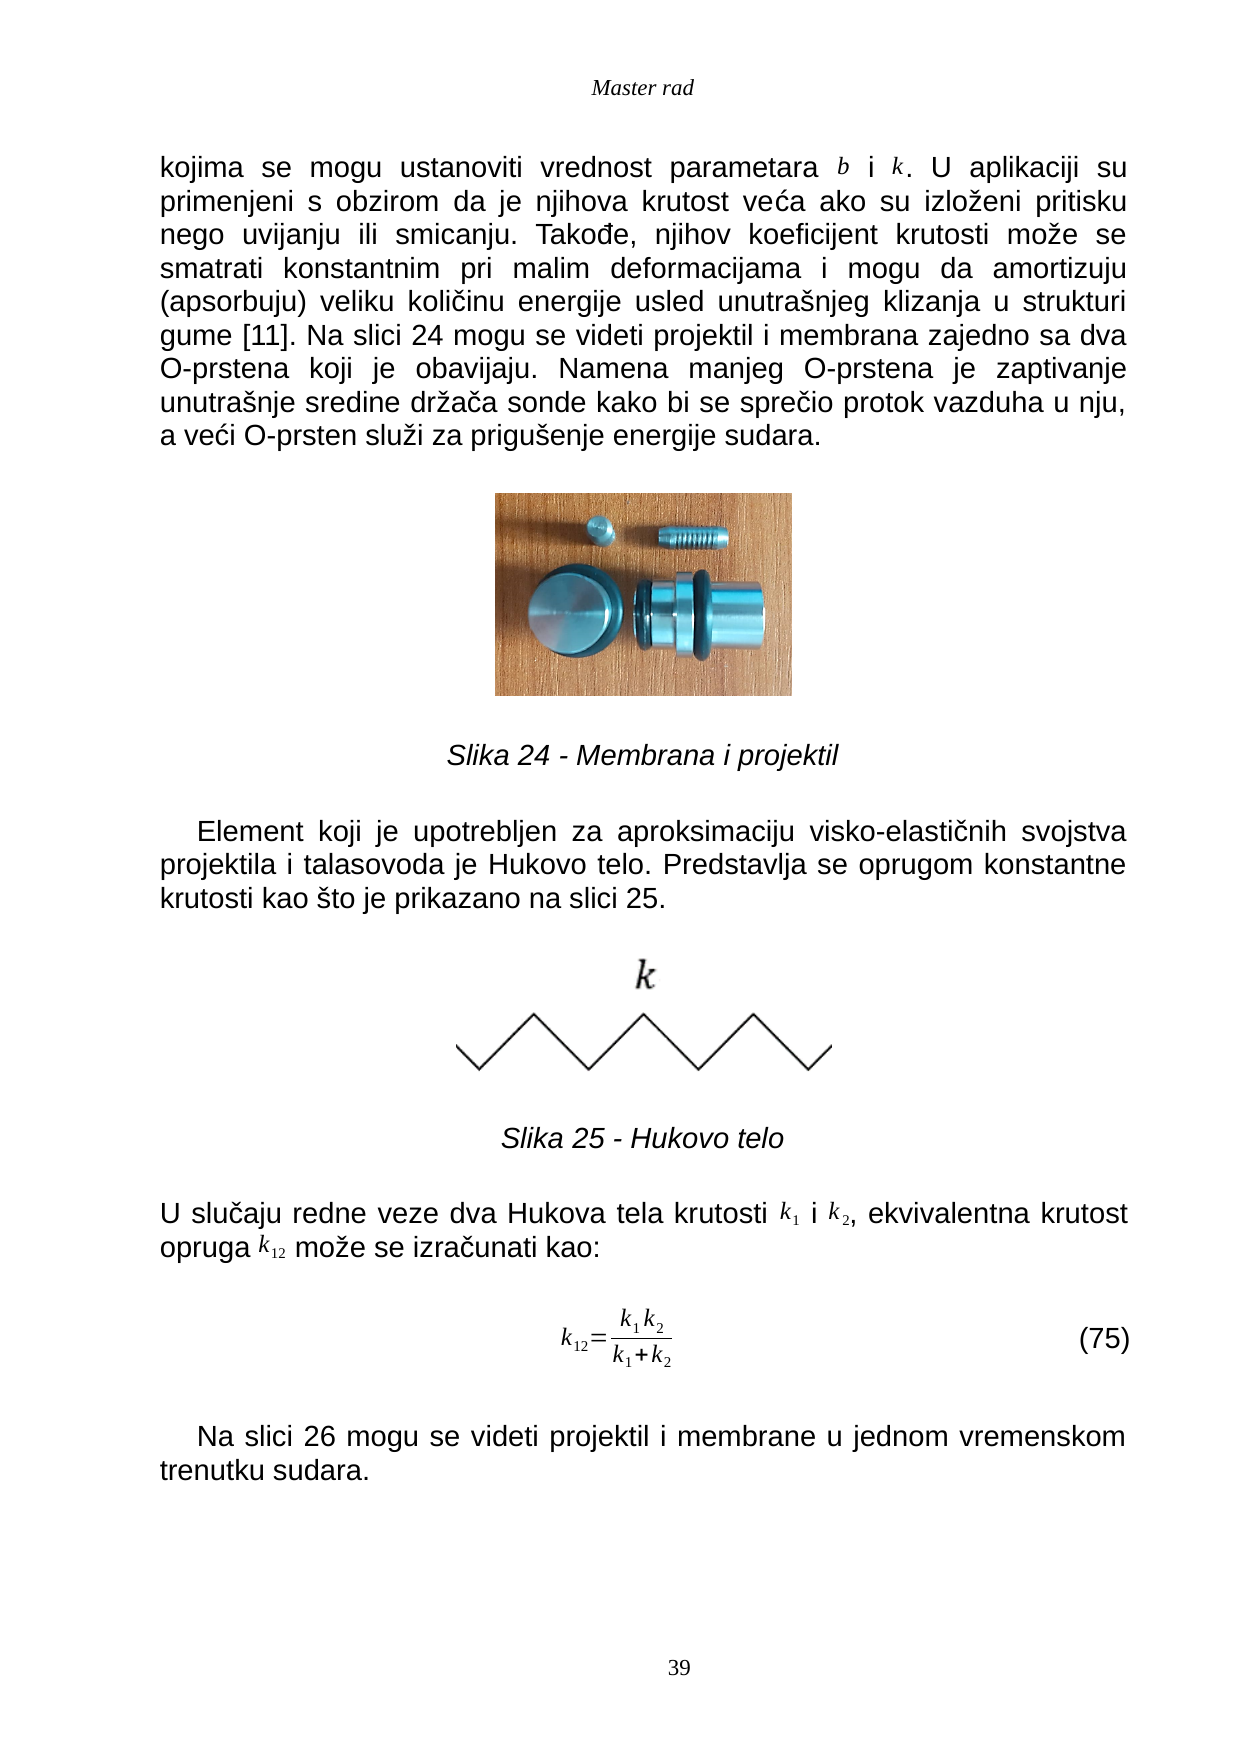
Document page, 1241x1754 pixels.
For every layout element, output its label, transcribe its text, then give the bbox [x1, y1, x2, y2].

text Slika 24 - Membrana i projektil [159, 738, 1128, 772]
picture [495, 493, 792, 696]
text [159, 150, 1128, 452]
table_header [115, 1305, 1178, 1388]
text Slika 25 - Hukovo telo [89, 1121, 1199, 1154]
picture [456, 955, 832, 1080]
text U slučaju redne veze dva Hukova tela krutosti i , ekvivalentna krutost opruga može se izračunati kao: [159, 1196, 1128, 1263]
text Element koji je upotrebljen za aproksimaciju visko-elastičnih svojstva projektila i talasovoda je Hukovo telo. Predstavlja se oprugom konstantne krutosti kao što je prikazano na slici 25. [159, 814, 1128, 914]
text Na slici 26 mogu se videti projektil i membrane u jednom vremenskom trenutku sudara. [159, 1419, 1128, 1486]
